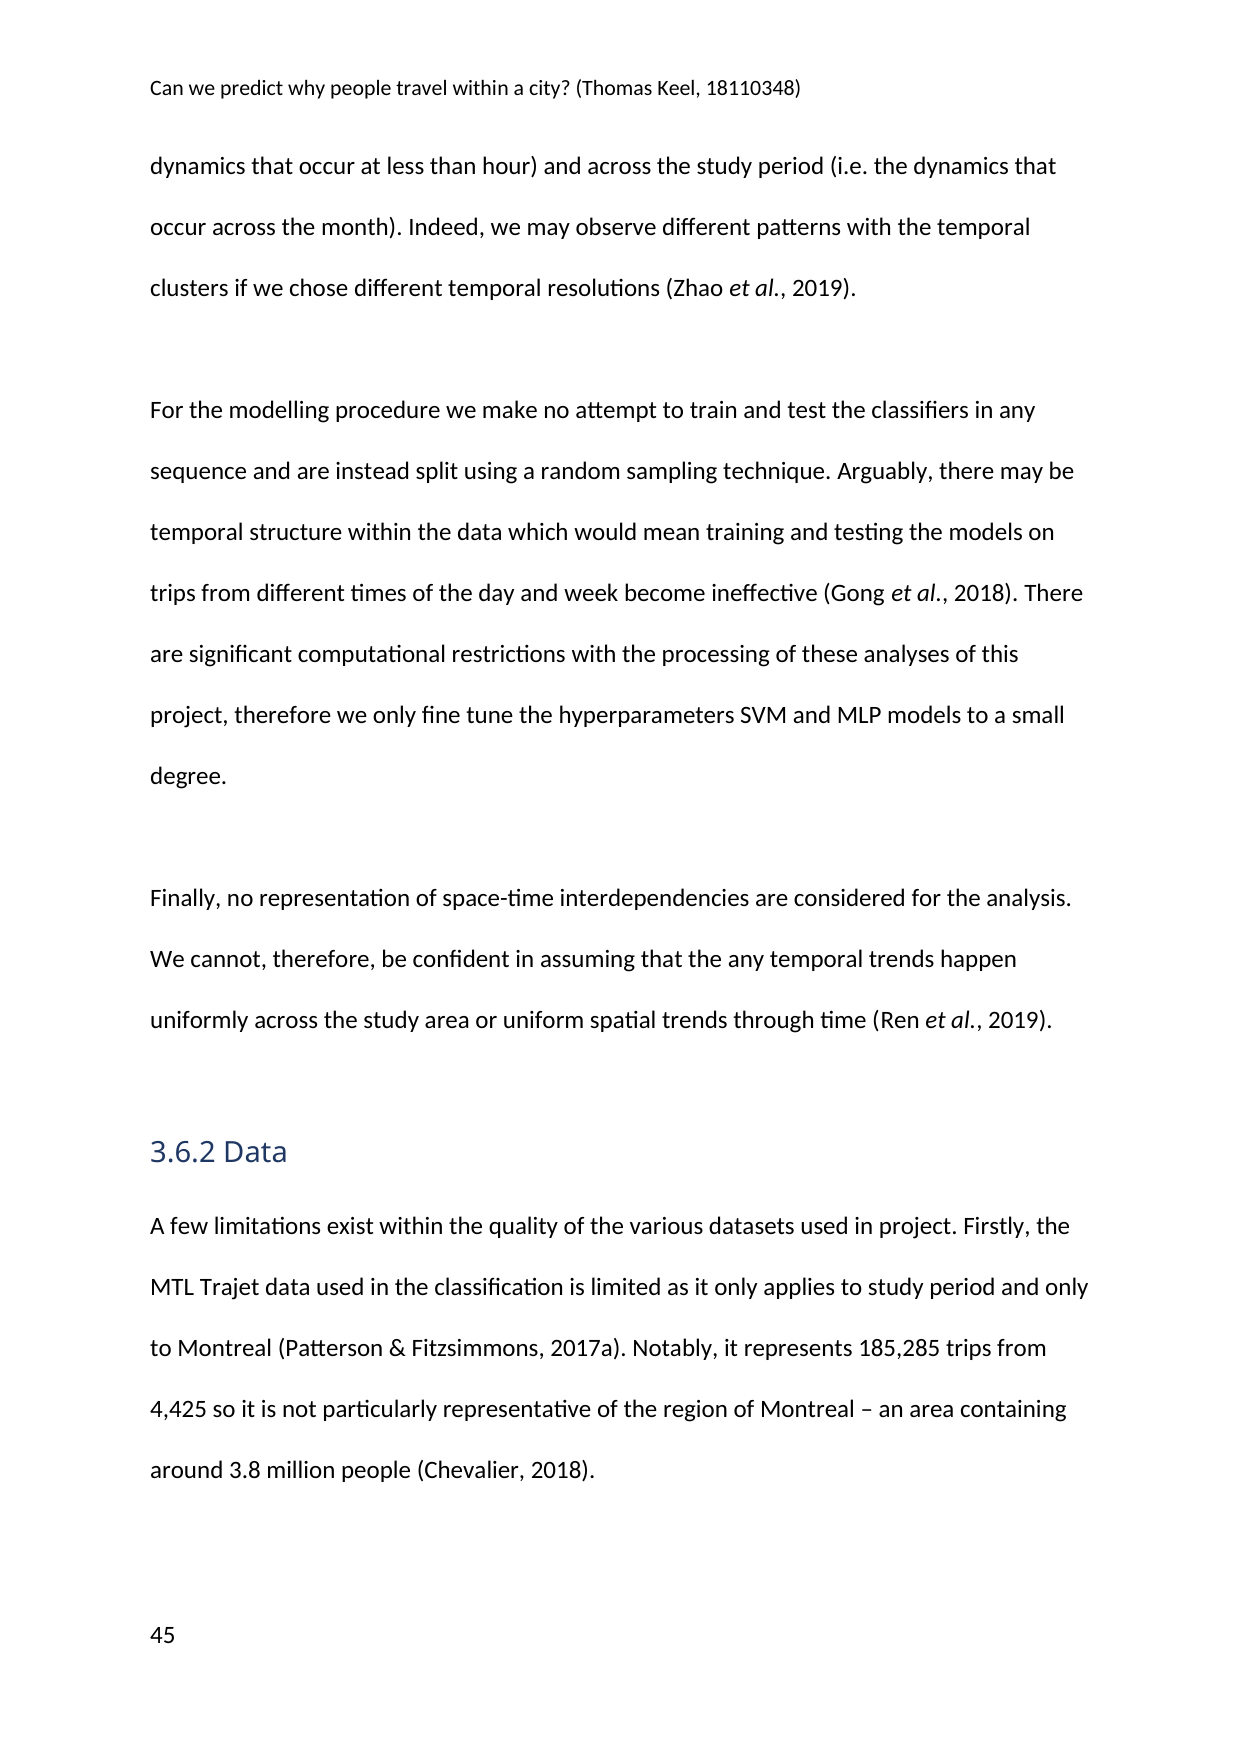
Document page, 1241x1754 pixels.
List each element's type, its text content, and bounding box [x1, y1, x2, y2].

text A few limitations exist within the quality of the various datasets used in project. Firstly, the MTL Trajet data used in the classification is limited as it only applies to study period and only to Montreal (Patterson & Fitzsimmons, 2017a). Notably, it represents 185,285 trips from 4,425 so it is not particularly representative of the region of Montreal – an area containing around 3.8 million people (Chevalier, 2018). [150, 1210, 1090, 1485]
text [150, 150, 1090, 303]
text For the modelling procedure we make no attempt to train and test the classifiers in any sequence and are instead split using a random sampling technique. Arguably, there may be temporal structure within the data which would mean training and testing the models on trips from different times of the day and week become ineffective (Gong et al., 2018). There are significant computational restrictions with the processing of these analyses of this project, therefore we only fine tune the hyperparameters SVM and MLP models to a small degree. [150, 394, 1090, 791]
text Finally, no representation of space-time interdependencies are considered for the analysis. We cannot, therefore, be confident in assuming that the any temporal trends happen uniformly across the study area or uniform spatial trends through time (Ren et al., 2019). [150, 882, 1090, 1035]
subtitle 3.6.2 Data [150, 1131, 1090, 1171]
